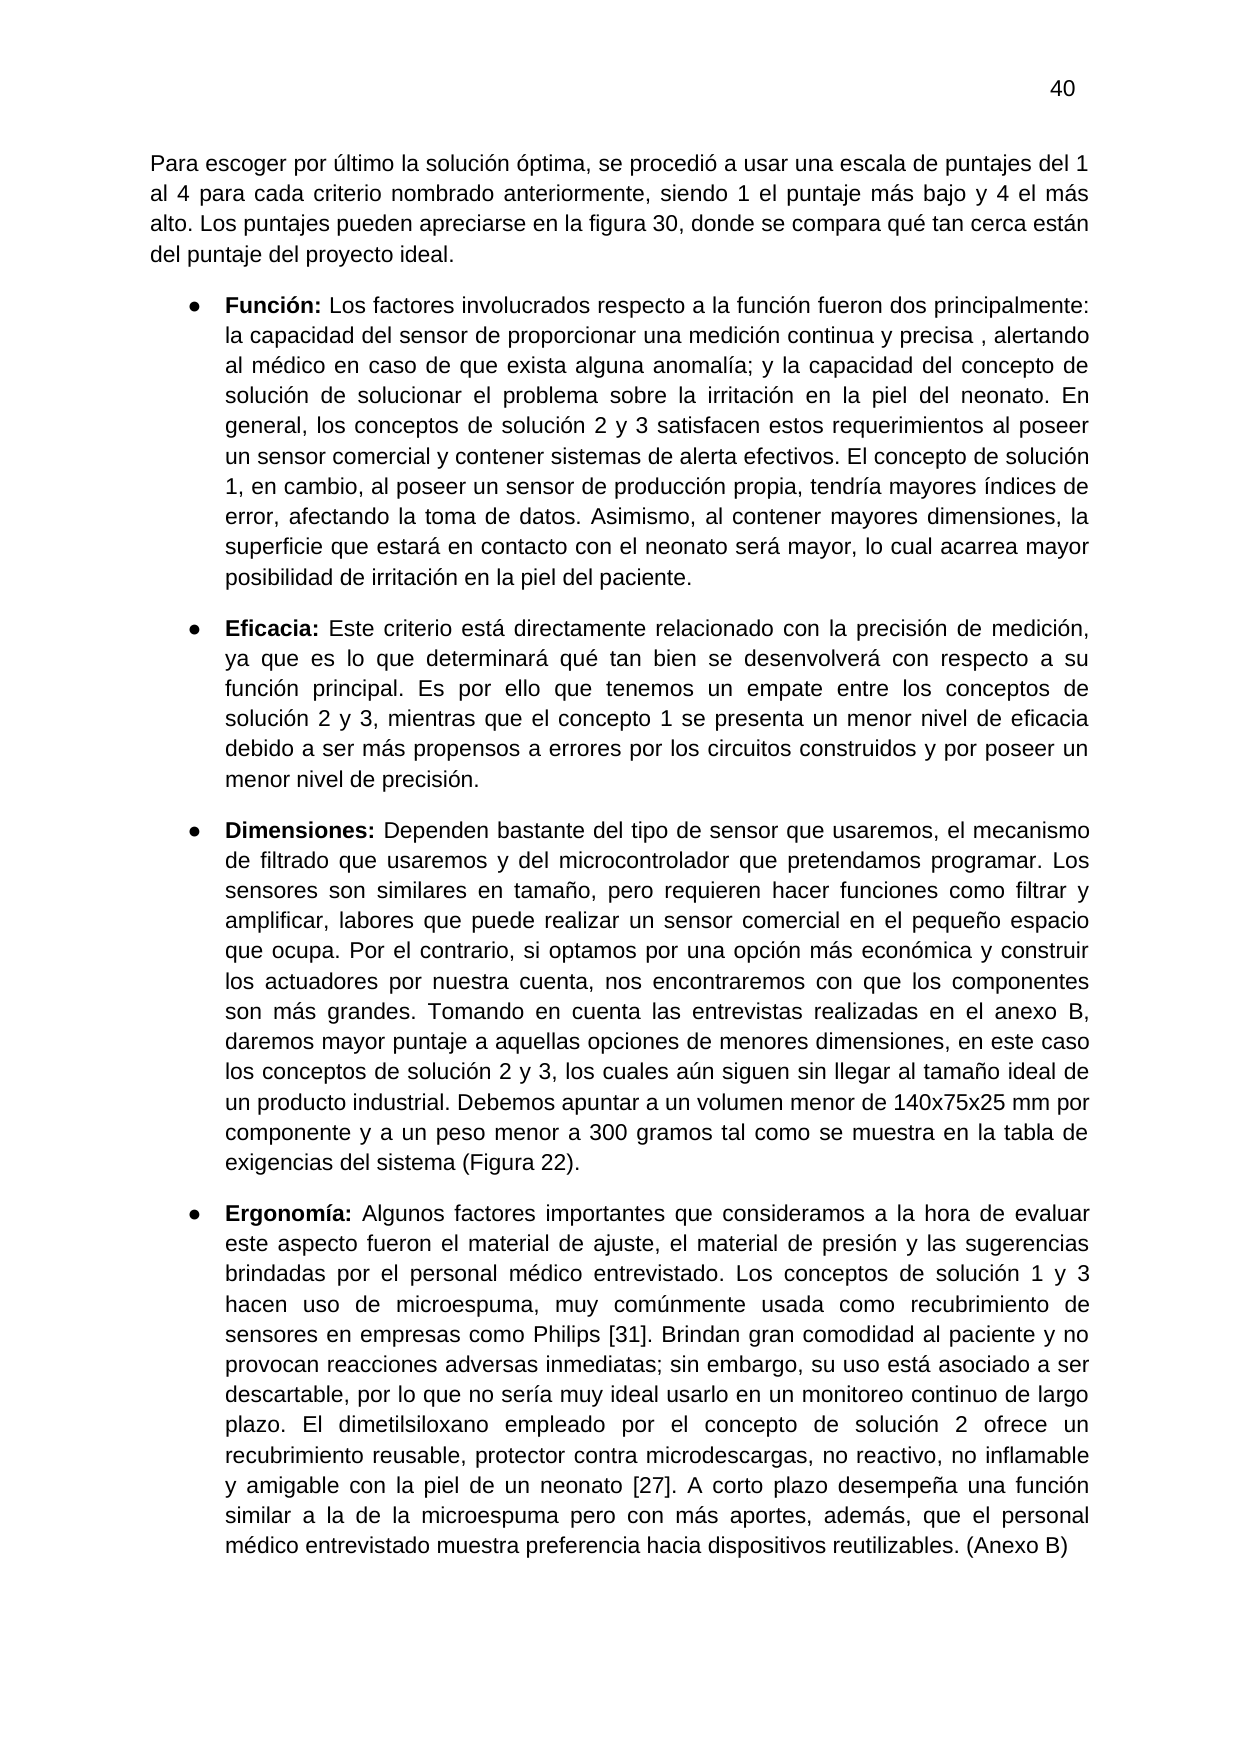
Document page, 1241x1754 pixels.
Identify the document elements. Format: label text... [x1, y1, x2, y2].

list Ergonomía: Algunos factores importantes que consideramos a la hora de evaluar este aspecto fueron el material de ajuste, el material de presión y las sugerencias brindadas por el personal médico entrevistado. Los conceptos de solución 1 y 3 hacen uso de microespuma, muy comúnmente usada como recubrimiento de sensores en empresas como Philips [31]. Brindan gran comodidad al paciente y no provocan reacciones adversas inmediatas; sin embargo, su uso está asociado a ser descartable, por lo que no sería muy ideal usarlo en un monitoreo continuo de largo plazo. El dimetilsiloxano empleado por el concepto de solución 2 ofrece un recubrimiento reusable, protector contra microdescargas, no reactivo, no inflamable y amigable con la piel de un neonato [27]. A corto plazo desempeña una función similar a la de la microespuma pero con más aportes, además, que el personal médico entrevistado muestra preferencia hacia dispositivos reutilizables. (Anexo B) [187, 1200, 1090, 1559]
text Para escoger por último la solución óptima, se procedió a usar una escala de puntajes del 1 al 4 para cada criterio nombrado anteriormente, siendo 1 el puntaje más bajo y 4 el más alto. Los puntajes pueden apreciarse en la figura 30, donde se compara qué tan cerca están del puntaje del proyecto ideal. [150, 150, 1090, 267]
list Función: Los factores involucrados respecto a la función fueron dos principalmente: la capacidad del sensor de proporcionar una medición continua y precisa , alertando al médico en caso de que exista alguna anomalía; y la capacidad del concepto de solución de solucionar el problema sobre la irritación en la piel del neonato. En general, los conceptos de solución 2 y 3 satisfacen estos requerimientos al poseer un sensor comercial y contener sistemas de alerta efectivos. El concepto de solución 1, en cambio, al poseer un sensor de producción propia, tendría mayores índices de error, afectando la toma de datos. Asimismo, al contener mayores dimensiones, la superficie que estará en contacto con el neonato será mayor, lo cual acarrea mayor posibilidad de irritación en la piel del paciente. [187, 292, 1090, 590]
list Eficacia: Este criterio está directamente relacionado con la precisión de medición, ya que es lo que determinará qué tan bien se desenvolverá con respecto a su función principal. Es por ello que tenemos un empate entre los conceptos de solución 2 y 3, mientras que el concepto 1 se presenta un menor nivel de eficacia debido a ser más propensos a errores por los circuitos construidos y por poseer un menor nivel de precisión. [187, 614, 1090, 792]
list Dimensiones: Dependen bastante del tipo de sensor que usaremos, el mecanismo de filtrado que usaremos y del microcontrolador que pretendamos programar. Los sensores son similares en tamaño, pero requieren hacer funciones como filtrar y amplificar, labores que puede realizar un sensor comercial en el pequeño espacio que ocupa. Por el contrario, si optamos por una opción más económica y construir los actuadores por nuestra cuenta, nos encontraremos con que los componentes son más grandes. Tomando en cuenta las entrevistas realizadas en el anexo B, daremos mayor puntaje a aquellas opciones de menores dimensiones, en este caso los conceptos de solución 2 y 3, los cuales aún siguen sin llegar al tamaño ideal de un producto industrial. Debemos apuntar a un volumen menor de 140x75x25 mm por componente y a un peso menor a 300 gramos tal como se muestra en la tabla de exigencias del sistema (Figura 22). [187, 817, 1090, 1175]
